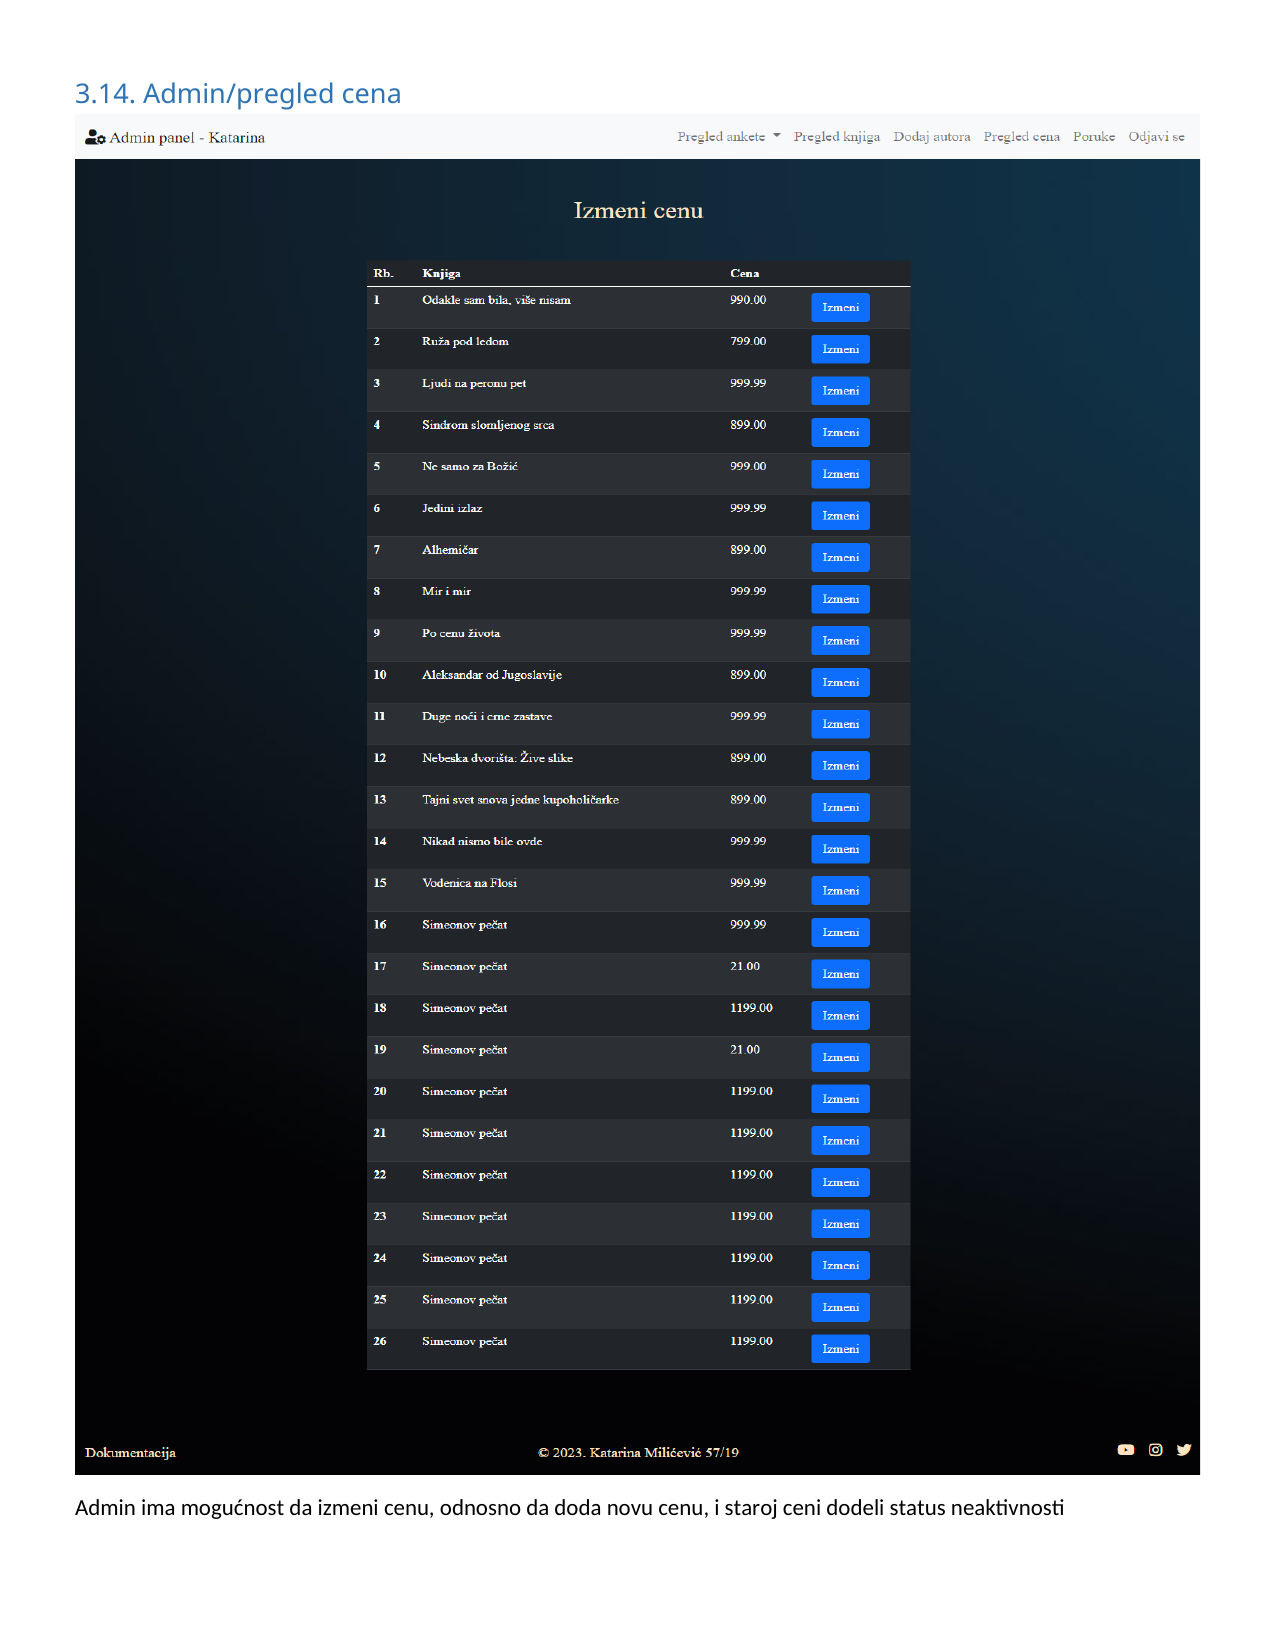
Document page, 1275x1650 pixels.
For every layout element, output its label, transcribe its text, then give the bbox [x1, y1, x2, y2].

picture [75, 114, 1200, 1475]
text Admin ima mogućnost da izmeni cenu, odnosno da doda novu cenu, i staroj ceni dodeli status neaktivnosti [75, 1493, 1200, 1521]
subtitle 3.14. Admin/pregled cena [75, 75, 1200, 112]
